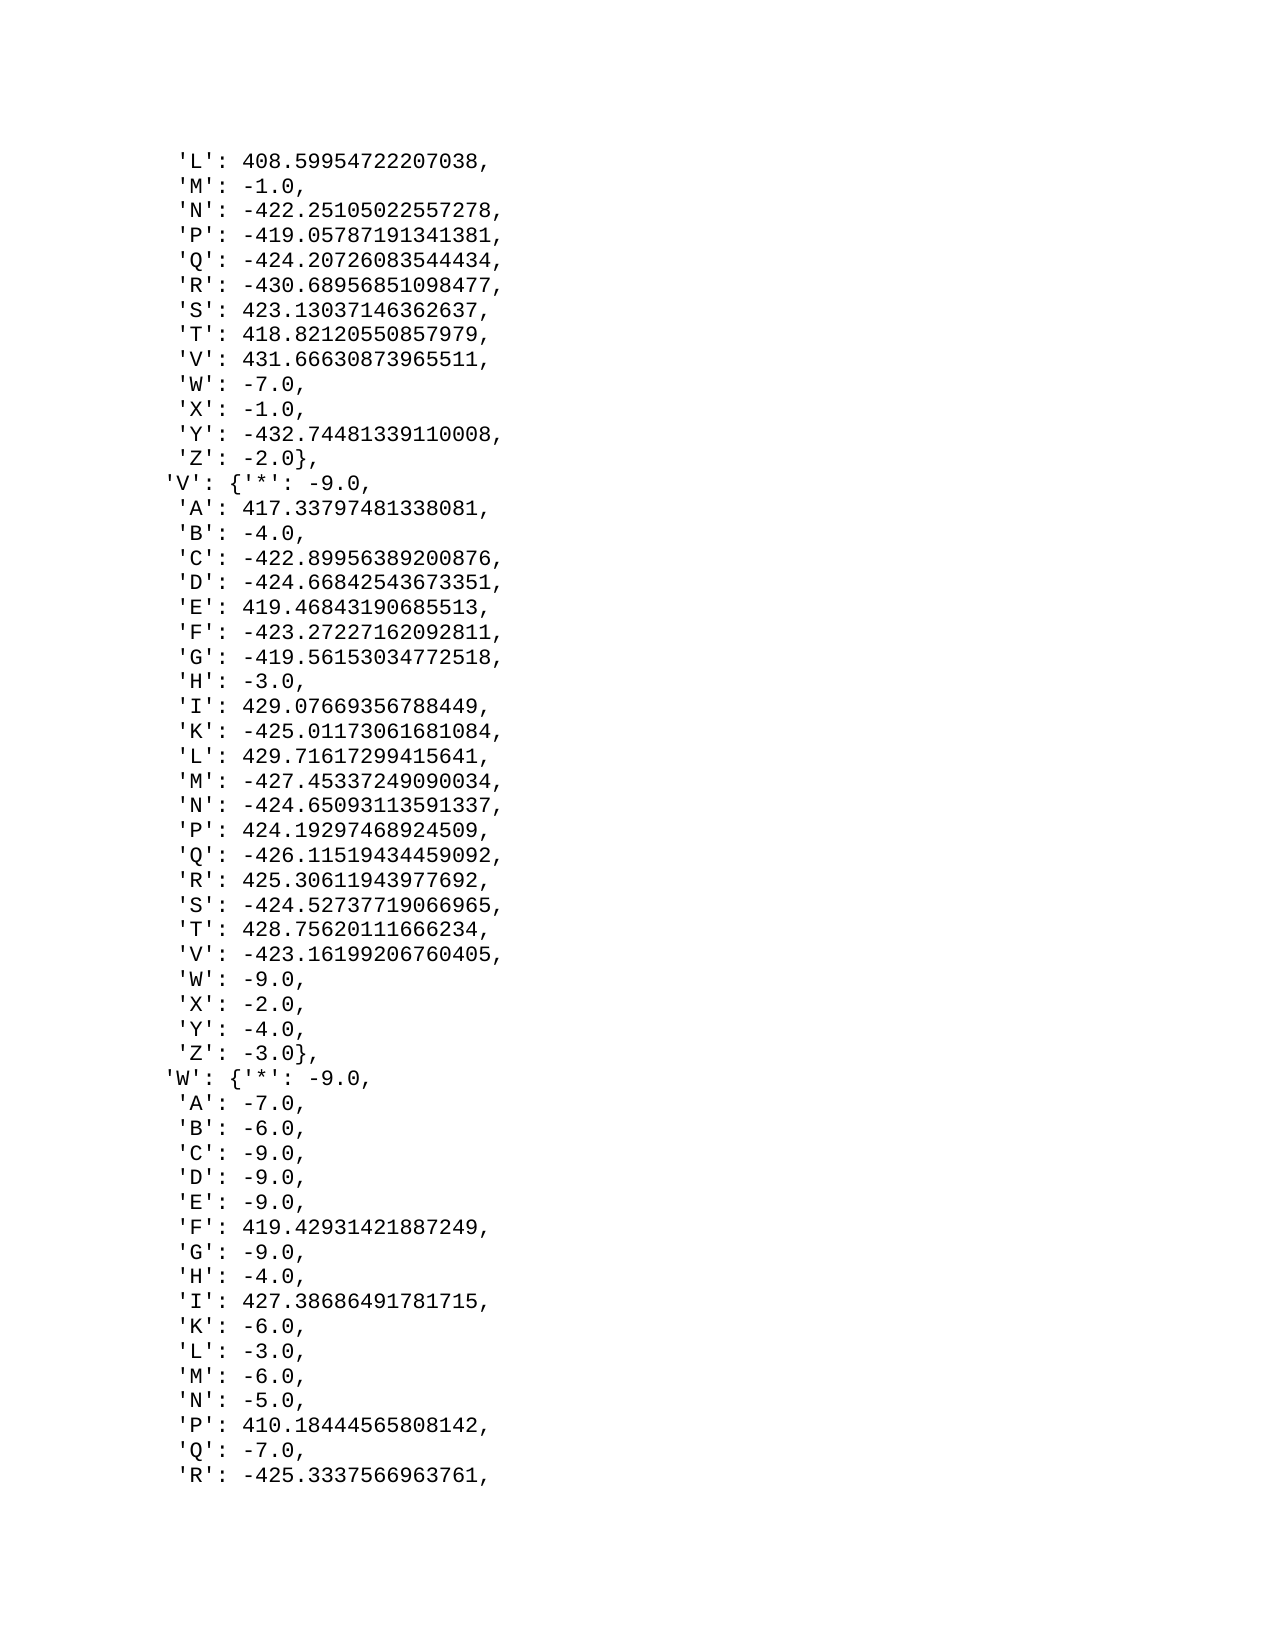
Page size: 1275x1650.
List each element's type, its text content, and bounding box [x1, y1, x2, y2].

text 'X': -1.0, [150, 398, 1125, 423]
text 'K': -425.01173061681084, [150, 720, 1125, 745]
text 'F': -423.27227162092811, [150, 621, 1125, 646]
text 'W': -9.0, [150, 968, 1125, 993]
text 'P': -419.05787191341381, [150, 224, 1125, 249]
text 'M': -427.45337249090034, [150, 770, 1125, 794]
text 'T': 428.75620111666234, [150, 918, 1125, 943]
text 'N': -424.65093113591337, [150, 794, 1125, 819]
text 'P': 410.18444565808142, [150, 1414, 1125, 1439]
text 'Z': -3.0}, [150, 1042, 1125, 1067]
text 'S': 423.13037146362637, [150, 299, 1125, 323]
text 'Z': -2.0}, [150, 447, 1125, 472]
text 'C': -422.89956389200876, [150, 547, 1125, 571]
text 'P': 424.19297468924509, [150, 819, 1125, 844]
text 'V': {'*': -9.0, [150, 472, 1125, 497]
text 'D': -424.66842543673351, [150, 571, 1125, 596]
text 'N': -5.0, [150, 1389, 1125, 1414]
text 'Y': -4.0, [150, 1018, 1125, 1042]
text 'Q': -7.0, [150, 1439, 1125, 1464]
text 'Y': -432.74481339110008, [150, 423, 1125, 447]
text 'W': -7.0, [150, 373, 1125, 398]
text 'L': 408.59954722207038, [150, 150, 1125, 175]
text 'T': 418.82120550857979, [150, 323, 1125, 348]
text 'L': -3.0, [150, 1340, 1125, 1365]
text 'R': -425.3337566963761, [150, 1464, 1125, 1489]
text 'B': -4.0, [150, 522, 1125, 547]
text 'Q': -426.11519434459092, [150, 844, 1125, 869]
text 'D': -9.0, [150, 1166, 1125, 1191]
text 'G': -9.0, [150, 1241, 1125, 1266]
text 'L': 429.71617299415641, [150, 745, 1125, 770]
text 'W': {'*': -9.0, [150, 1067, 1125, 1092]
text 'M': -6.0, [150, 1365, 1125, 1389]
text 'R': -430.68956851098477, [150, 274, 1125, 299]
text 'G': -419.56153034772518, [150, 646, 1125, 671]
text 'N': -422.25105022557278, [150, 199, 1125, 224]
text 'B': -6.0, [150, 1117, 1125, 1142]
text 'Q': -424.20726083544434, [150, 249, 1125, 274]
text 'X': -2.0, [150, 993, 1125, 1018]
text 'H': -3.0, [150, 671, 1125, 695]
text 'V': 431.66630873965511, [150, 348, 1125, 373]
text 'M': -1.0, [150, 175, 1125, 199]
text 'A': 417.33797481338081, [150, 497, 1125, 522]
text 'K': -6.0, [150, 1315, 1125, 1340]
text 'E': -9.0, [150, 1191, 1125, 1216]
text 'R': 425.30611943977692, [150, 869, 1125, 894]
text 'S': -424.52737719066965, [150, 894, 1125, 918]
text 'C': -9.0, [150, 1142, 1125, 1166]
text 'A': -7.0, [150, 1092, 1125, 1117]
text 'E': 419.46843190685513, [150, 596, 1125, 621]
text 'I': 427.38686491781715, [150, 1290, 1125, 1315]
text 'F': 419.42931421887249, [150, 1216, 1125, 1241]
text 'I': 429.07669356788449, [150, 695, 1125, 720]
text 'H': -4.0, [150, 1266, 1125, 1290]
text 'V': -423.16199206760405, [150, 943, 1125, 968]
